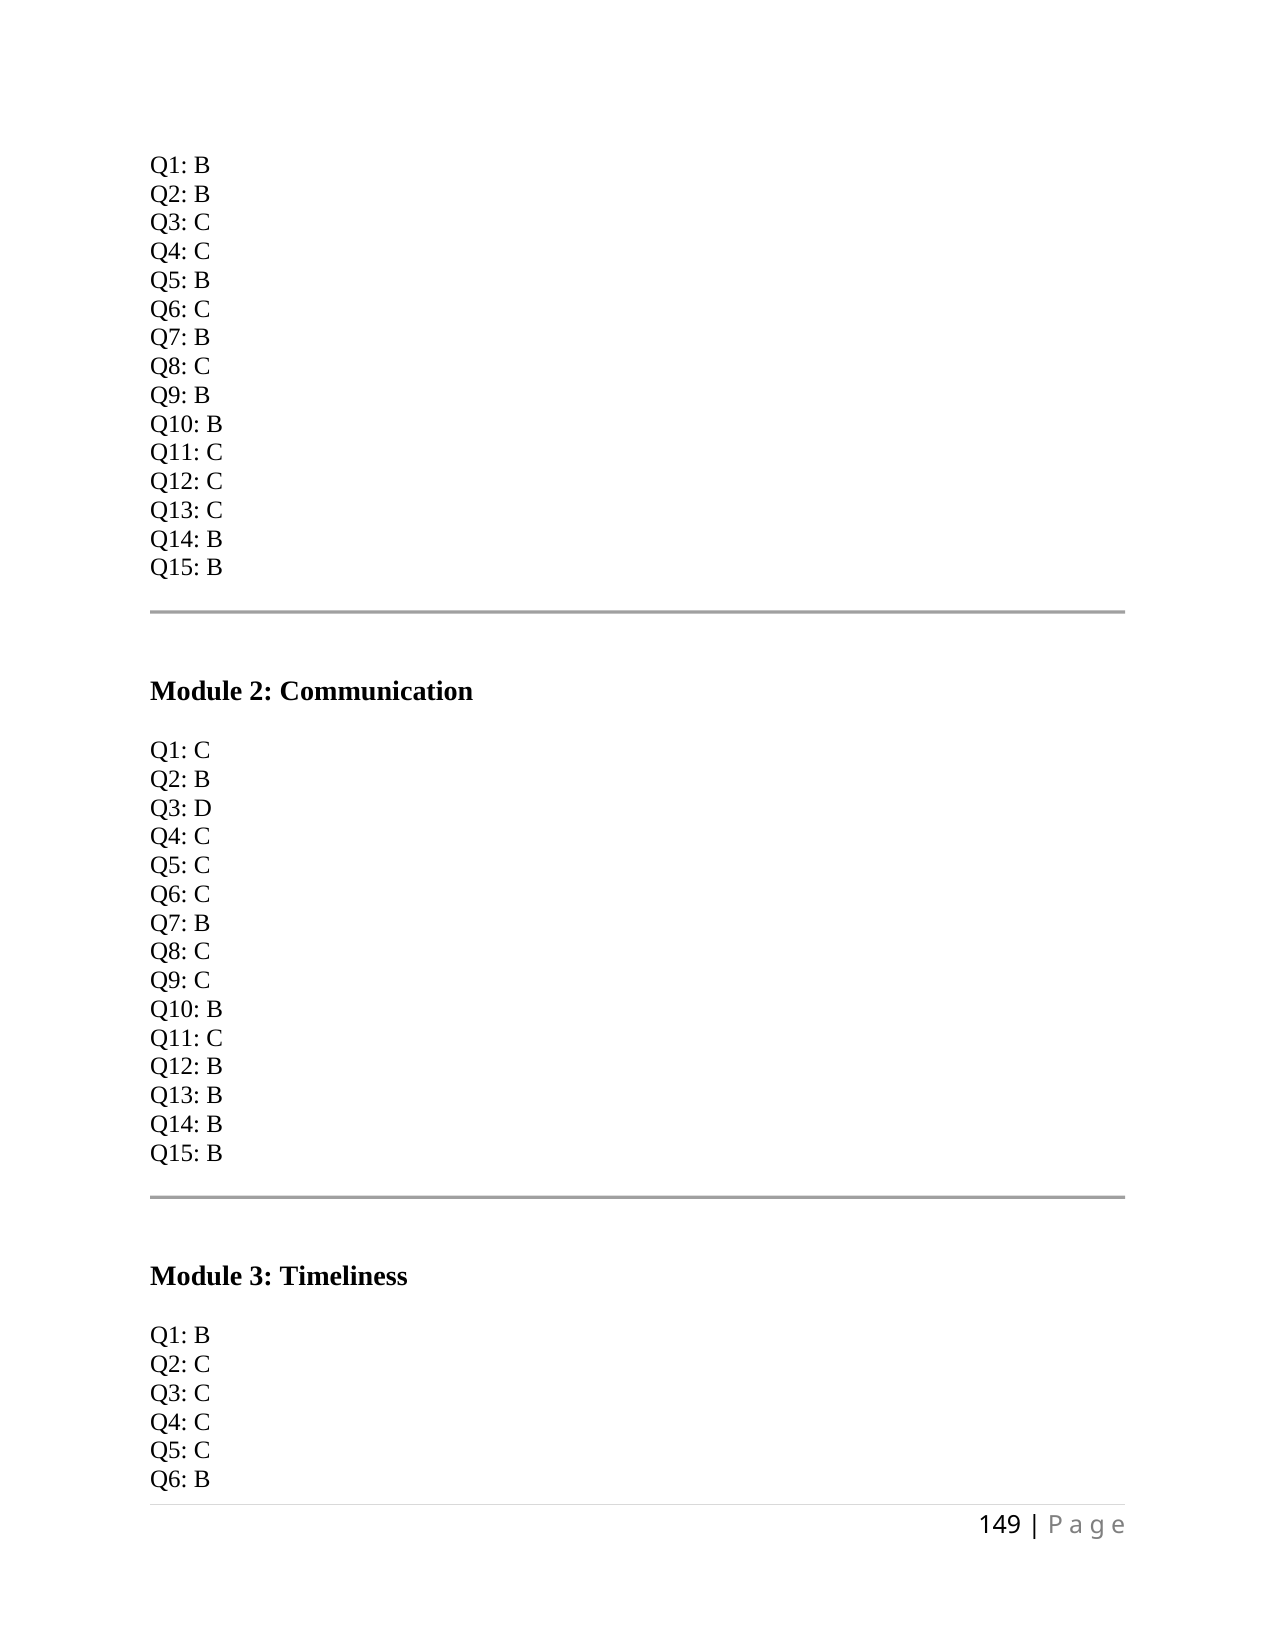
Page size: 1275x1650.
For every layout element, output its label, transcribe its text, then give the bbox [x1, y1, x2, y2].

text Module 3: Timeliness [150, 1259, 1125, 1291]
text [150, 1320, 1125, 1493]
text Q1: C Q2: B Q3: D Q4: C Q5: C Q6: C Q7: B Q8: C Q9: C Q10: B Q11: C Q12: B Q13: B Q14: B Q15: B [150, 735, 1125, 1166]
text Module 2: Communication [150, 674, 1125, 706]
text Q1: B Q2: B Q3: C Q4: C Q5: B Q6: C Q7: B Q8: C Q9: B Q10: B Q11: C Q12: C Q13: C Q14: B Q15: B [150, 150, 1125, 581]
